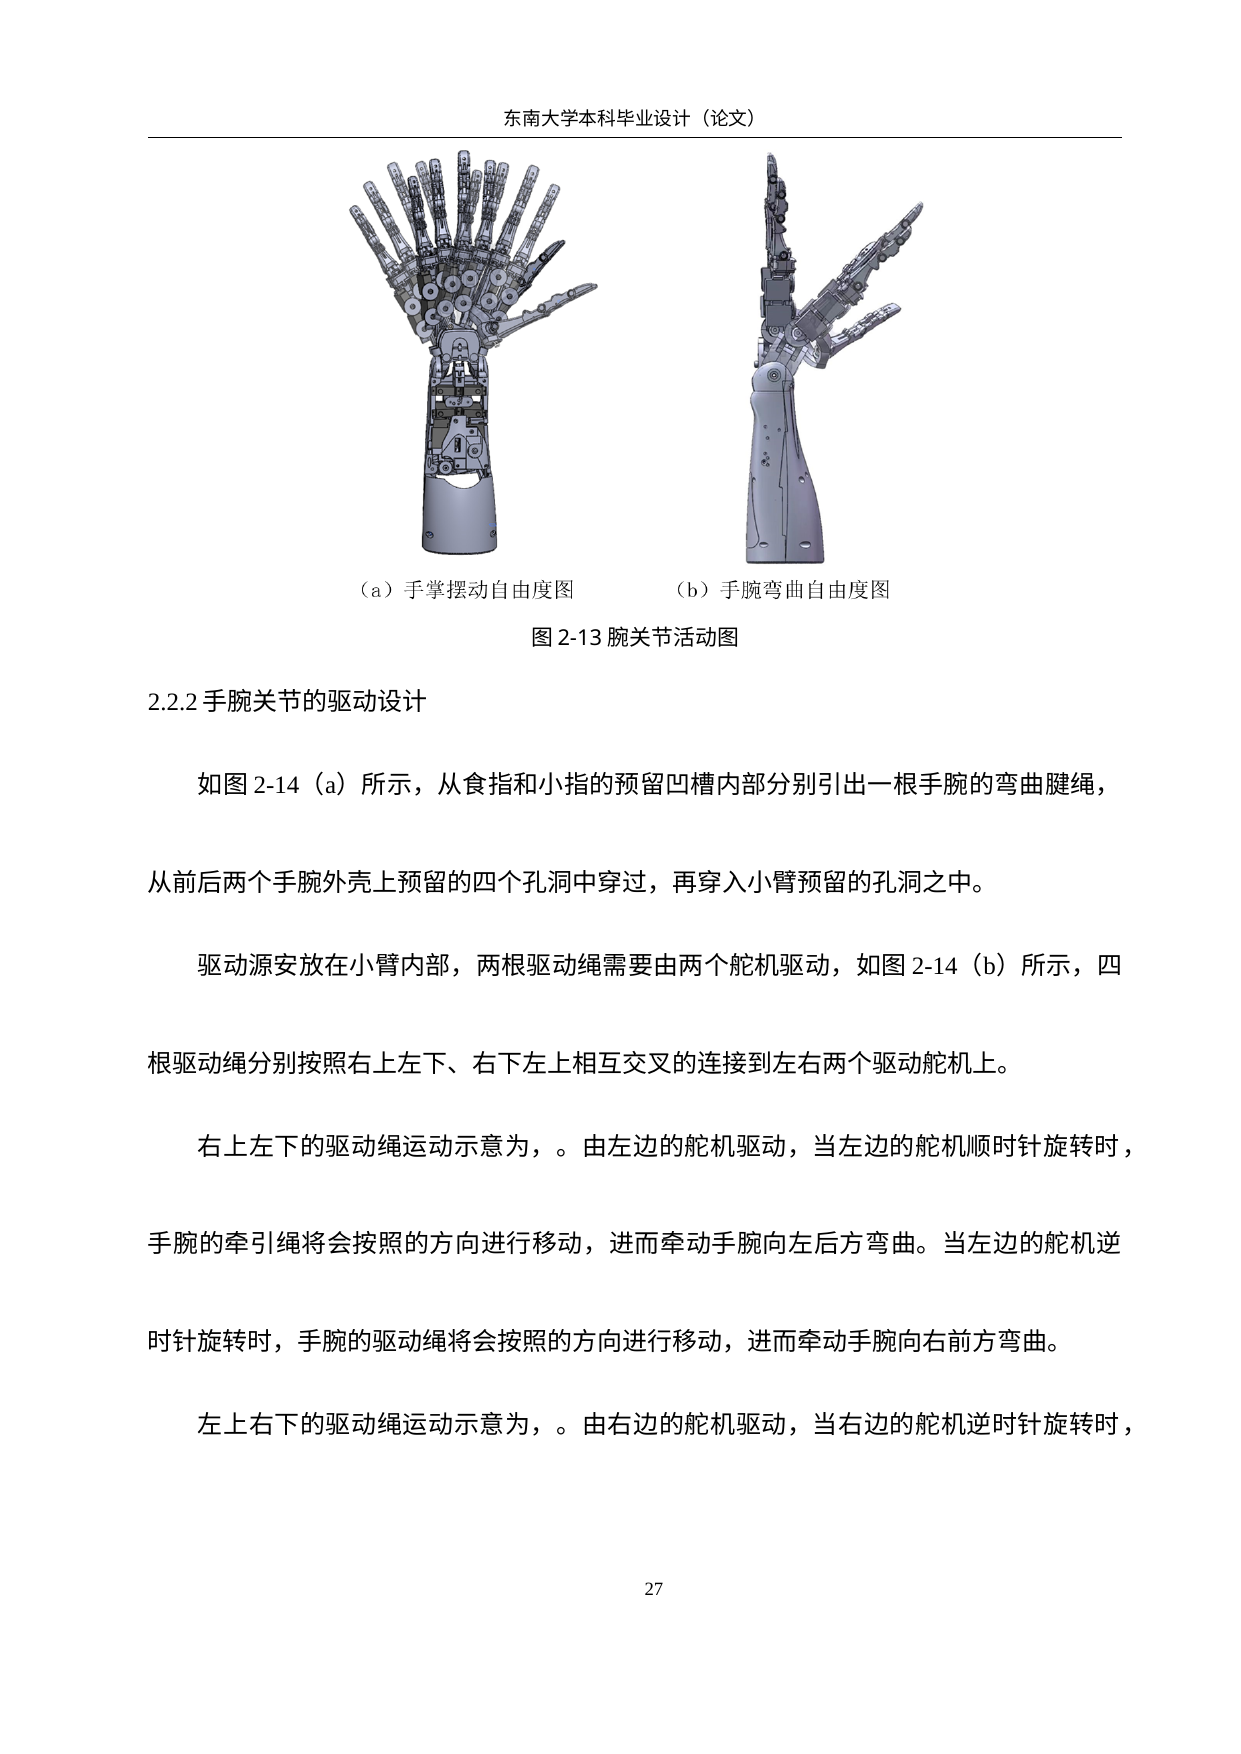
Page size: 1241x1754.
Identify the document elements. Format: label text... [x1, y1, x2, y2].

text 如图2-14（a）所示，从食指和小指的预留凹槽内部分别引出一根手腕的弯曲腱绳，从前后两个手腕外壳上预留的四个孔洞中穿过，再穿入小臂预留的孔洞之中。 [148, 751, 1122, 913]
text 驱动源安放在小臂内部，两根驱动绳需要由两个舵机驱动，如图2-14（b）所示，四根驱动绳分别按照右上左下、右下左上相互交叉的连接到左右两个驱动舵机上。 [148, 931, 1122, 1094]
text 右上左下的驱动绳运动示意为，。由左边的舵机驱动，当左边的舵机顺时针旋转时，手腕的牵引绳将会按照的方向进行移动，进而牵动手腕向左后方弯曲。当左边的舵机逆时针旋转时，手腕的驱动绳将会按照的方向进行移动，进而牵动手腕向右前方弯曲。 [148, 1112, 1122, 1372]
picture [344, 149, 926, 603]
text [148, 1390, 1122, 1455]
text 图2-13 腕关节活动图 [148, 619, 1122, 652]
text 2.2.2手腕关节的驱动设计 [148, 667, 1122, 732]
